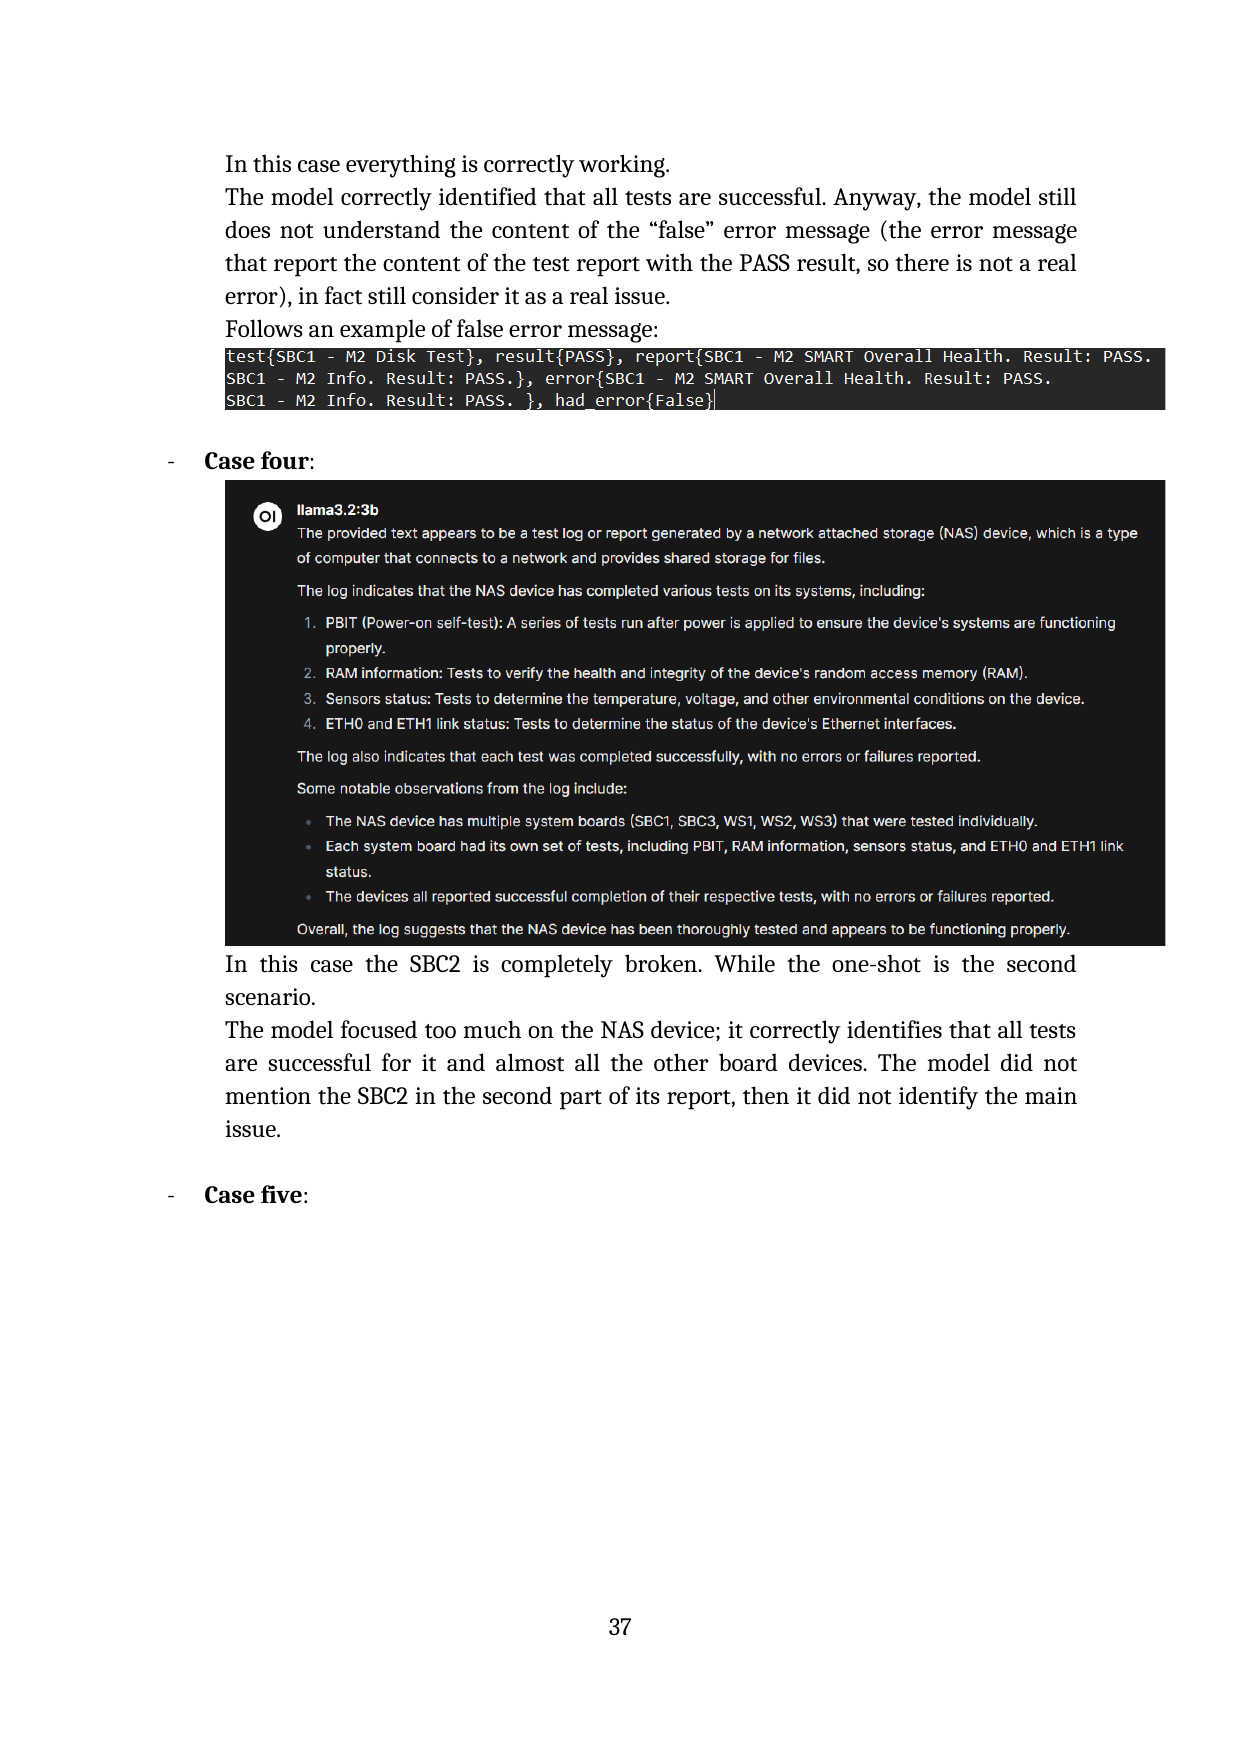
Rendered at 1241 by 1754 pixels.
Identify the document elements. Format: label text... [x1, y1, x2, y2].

picture [225, 348, 1166, 410]
list The model focused too much on the NAS device; it correctly identifies that all tests are successful for it and almost all the other board devices. The model did not mention the SBC2 in the second part of its report, then it did not identify the main issue. [225, 1016, 1078, 1144]
list In this case the SBC2 is completely broken. While the one-shot is the second scenario. [225, 950, 1078, 1012]
list Case four: [167, 447, 1078, 476]
picture [225, 480, 1166, 946]
list Follows an example of false error message: [225, 315, 1078, 344]
list The model correctly identified that all tests are successful. Anyway, the model still does not understand the content of the “false” error message (the error message that report the content of the test report with the PASS result, so there is not a real error), in fact still consider it as a real issue. [225, 183, 1078, 311]
list Case five: [167, 1181, 1078, 1210]
list In this case everything is correctly working. [225, 150, 1078, 179]
